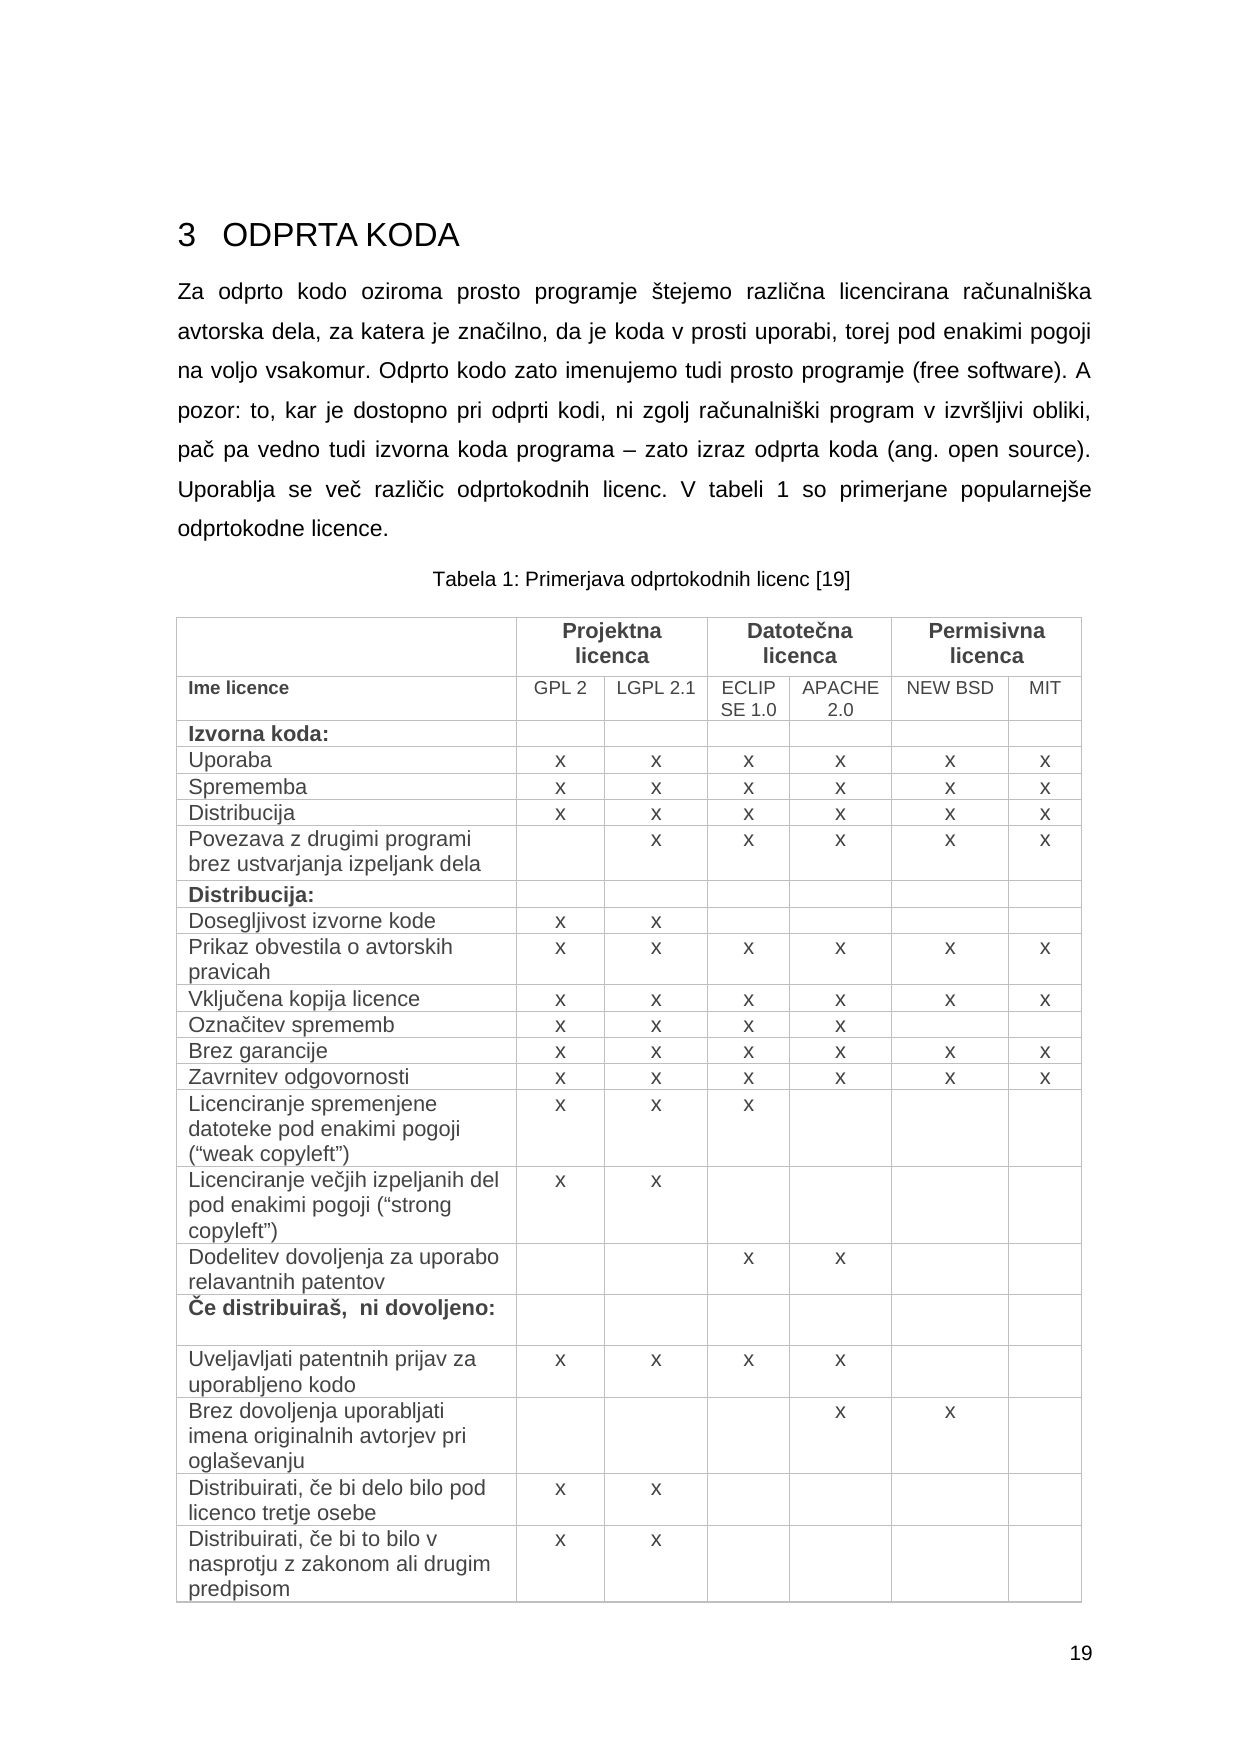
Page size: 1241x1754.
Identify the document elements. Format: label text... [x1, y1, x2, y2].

table_cell x [1009, 774, 1081, 799]
table_cell x [708, 1090, 789, 1166]
table_cell x [1009, 1038, 1081, 1063]
table_cell x [605, 1090, 707, 1166]
table_cell x [892, 1038, 1008, 1063]
table_cell [892, 1012, 1008, 1037]
table_cell [605, 1244, 707, 1294]
table_cell APACHE 2.0 [790, 677, 891, 720]
table_cell [790, 721, 891, 746]
table_cell [1009, 1346, 1081, 1397]
table_header Projektna licenca [517, 618, 707, 676]
table_cell x [1009, 1064, 1081, 1089]
table_cell Vključena kopija licence [177, 985, 516, 1011]
table_cell [1009, 721, 1081, 746]
table_cell [605, 1295, 707, 1345]
table_cell x [605, 1526, 707, 1601]
table_header Datotečna licenca [708, 618, 891, 676]
table_cell x [517, 774, 604, 799]
table_cell Brez dovoljenja uporabljati imena originalnih avtorjev pri oglaševanju [177, 1398, 516, 1473]
table_cell Dodelitev dovoljenja za uporabo relavantnih patentov [177, 1244, 516, 1294]
table_cell x [605, 774, 707, 799]
table_cell x [517, 934, 604, 984]
table_cell x [605, 1038, 707, 1063]
table_cell [892, 1295, 1008, 1345]
table_cell [605, 721, 707, 746]
table_cell x [605, 934, 707, 984]
table_cell [1009, 1398, 1081, 1473]
table_cell x [708, 934, 789, 984]
table_cell x [517, 1474, 604, 1525]
table_cell [708, 721, 789, 746]
table_cell [892, 1244, 1008, 1294]
table_cell [892, 1090, 1008, 1166]
table_cell [892, 908, 1008, 933]
table_cell x [790, 1064, 891, 1089]
table_cell [790, 881, 891, 907]
table_cell [708, 908, 789, 933]
table_cell ECLIPSE 1.0 [708, 677, 789, 720]
table_cell Sprememba [177, 774, 516, 799]
table_cell [892, 1346, 1008, 1397]
text Za odprto kodo oziroma prosto programje štejemo različna licencirana računalniška avtorska dela, za katera je značilno, da je koda v prosti uporabi, torej pod enakimi pogoji na voljo vsakomur. Odprto kodo zato imenujemo tudi prosto programje (free software). A pozor: to, kar je dostopno pri odprti kodi, ni zgolj računalniški program v izvršljivi obliki, pač pa vedno tudi izvorna koda programa – zato izraz odprta koda (ang. open source). Uporablja se več različic odprtokodnih licenc. V tabeli 1 so primerjane popularnejše odprtokodne licence. [177, 278, 1092, 541]
table_cell [708, 1526, 789, 1601]
table_cell [708, 881, 789, 907]
table_cell Distribucija [177, 800, 516, 825]
table_cell [790, 1474, 891, 1525]
table_cell x [517, 747, 604, 772]
table_cell x [708, 747, 789, 772]
table_cell [517, 1398, 604, 1473]
table_cell Uveljavljati patentnih prijav za uporabljeno kodo [177, 1346, 516, 1397]
table_cell x [892, 1064, 1008, 1089]
table_cell Distribuirati, če bi delo bilo pod licenco tretje osebe [177, 1474, 516, 1525]
table_cell Zavrnitev odgovornosti [177, 1064, 516, 1089]
table_cell [1009, 1012, 1081, 1037]
table_cell [708, 1398, 789, 1473]
table_cell x [605, 908, 707, 933]
table_cell [1009, 1295, 1081, 1345]
table_cell x [605, 1346, 707, 1397]
table_cell GPL 2 [517, 677, 604, 720]
table_cell [790, 908, 891, 933]
table_cell x [517, 1064, 604, 1089]
table_cell [892, 881, 1008, 907]
table_cell Prikaz obvestila o avtorskih pravicah [177, 934, 516, 984]
table_cell x [1009, 747, 1081, 772]
table_cell [1009, 1244, 1081, 1294]
table_cell [790, 1167, 891, 1243]
table_header Permisivna licenca [892, 618, 1081, 676]
table_cell x [790, 934, 891, 984]
table_cell [708, 1167, 789, 1243]
table_cell x [790, 985, 891, 1011]
table_cell Brez garancije [177, 1038, 516, 1063]
text Tabela 1: Primerjava odprtokodnih licenc [19] [189, 567, 1094, 591]
table_cell x [708, 1244, 789, 1294]
table_cell x [605, 1474, 707, 1525]
table_cell x [1009, 985, 1081, 1011]
table_cell Dosegljivost izvorne kode [177, 908, 516, 933]
table_cell x [1009, 934, 1081, 984]
table_cell x [517, 1346, 604, 1397]
table_cell x [790, 747, 891, 772]
table_cell x [790, 1398, 891, 1473]
table_cell NEW BSD [892, 677, 1008, 720]
table_cell [892, 1167, 1008, 1243]
table_cell x [790, 774, 891, 799]
table_cell [517, 1295, 604, 1345]
table_cell x [517, 800, 604, 825]
table_cell x [708, 826, 789, 880]
table_cell x [708, 800, 789, 825]
table_cell [790, 1090, 891, 1166]
table_cell x [790, 800, 891, 825]
table_cell x [605, 747, 707, 772]
table_cell Distribuirati, če bi to bilo v nasprotju z zakonom ali drugim predpisom [177, 1526, 516, 1601]
table_cell x [708, 774, 789, 799]
table_cell x [708, 1346, 789, 1397]
table_cell x [517, 1526, 604, 1601]
table_cell x [605, 1012, 707, 1037]
table_cell [1009, 881, 1081, 907]
table_cell x [790, 1038, 891, 1063]
table_cell LGPL 2.1 [605, 677, 707, 720]
table_cell Če distribuiraš, ni dovoljeno: [177, 1295, 516, 1345]
table_cell [1009, 1167, 1081, 1243]
table_cell [1009, 1526, 1081, 1601]
table_cell Licenciranje spremenjene datoteke pod enakimi pogoji (“weak copyleft”) [177, 1090, 516, 1166]
table_cell [517, 881, 604, 907]
table_cell x [892, 747, 1008, 772]
table_cell [605, 1398, 707, 1473]
table_cell [1009, 1090, 1081, 1166]
table_cell x [892, 934, 1008, 984]
table_cell x [605, 985, 707, 1011]
table_cell Licenciranje večjih izpeljanih del pod enakimi pogoji (“strong copyleft”) [177, 1167, 516, 1243]
table_cell [892, 721, 1008, 746]
table_cell [517, 826, 604, 880]
table_cell [790, 1526, 891, 1601]
table_cell [708, 1295, 789, 1345]
table_cell [892, 1526, 1008, 1601]
table_cell Ime licence [177, 677, 516, 720]
table_cell x [517, 1038, 604, 1063]
table_cell Izvorna koda: [177, 721, 516, 746]
table_cell [605, 881, 707, 907]
table_cell x [708, 1038, 789, 1063]
table_cell [892, 1474, 1008, 1525]
table_cell x [708, 985, 789, 1011]
table_cell [517, 1244, 604, 1294]
table_cell x [708, 1064, 789, 1089]
table_cell x [605, 826, 707, 880]
table_cell x [517, 1012, 604, 1037]
table_cell x [892, 1398, 1008, 1473]
table_cell x [708, 1012, 789, 1037]
table_cell x [892, 826, 1008, 880]
table_cell Distribucija: [177, 881, 516, 907]
table_cell x [517, 985, 604, 1011]
table_cell x [605, 800, 707, 825]
table_cell MIT [1009, 677, 1081, 720]
table_cell [517, 721, 604, 746]
table_cell Uporaba [177, 747, 516, 772]
table_cell [1009, 1474, 1081, 1525]
table_header [177, 618, 516, 676]
table_cell Označitev sprememb [177, 1012, 516, 1037]
subtitle Odprta koda [177, 215, 1092, 253]
table_cell [790, 1295, 891, 1345]
table_cell x [605, 1064, 707, 1089]
table_cell x [605, 1167, 707, 1243]
table_cell x [790, 1012, 891, 1037]
table_cell x [892, 800, 1008, 825]
table_cell Povezava z drugimi programi brez ustvarjanja izpeljank dela [177, 826, 516, 880]
table_cell x [892, 774, 1008, 799]
table_cell x [517, 908, 604, 933]
table_cell [708, 1474, 789, 1525]
table_cell x [790, 1346, 891, 1397]
table_cell x [892, 985, 1008, 1011]
table_cell x [1009, 826, 1081, 880]
table_cell [1009, 908, 1081, 933]
table_cell x [790, 826, 891, 880]
table_cell x [1009, 800, 1081, 825]
table_cell x [790, 1244, 891, 1294]
table_cell x [517, 1167, 604, 1243]
table_cell x [517, 1090, 604, 1166]
